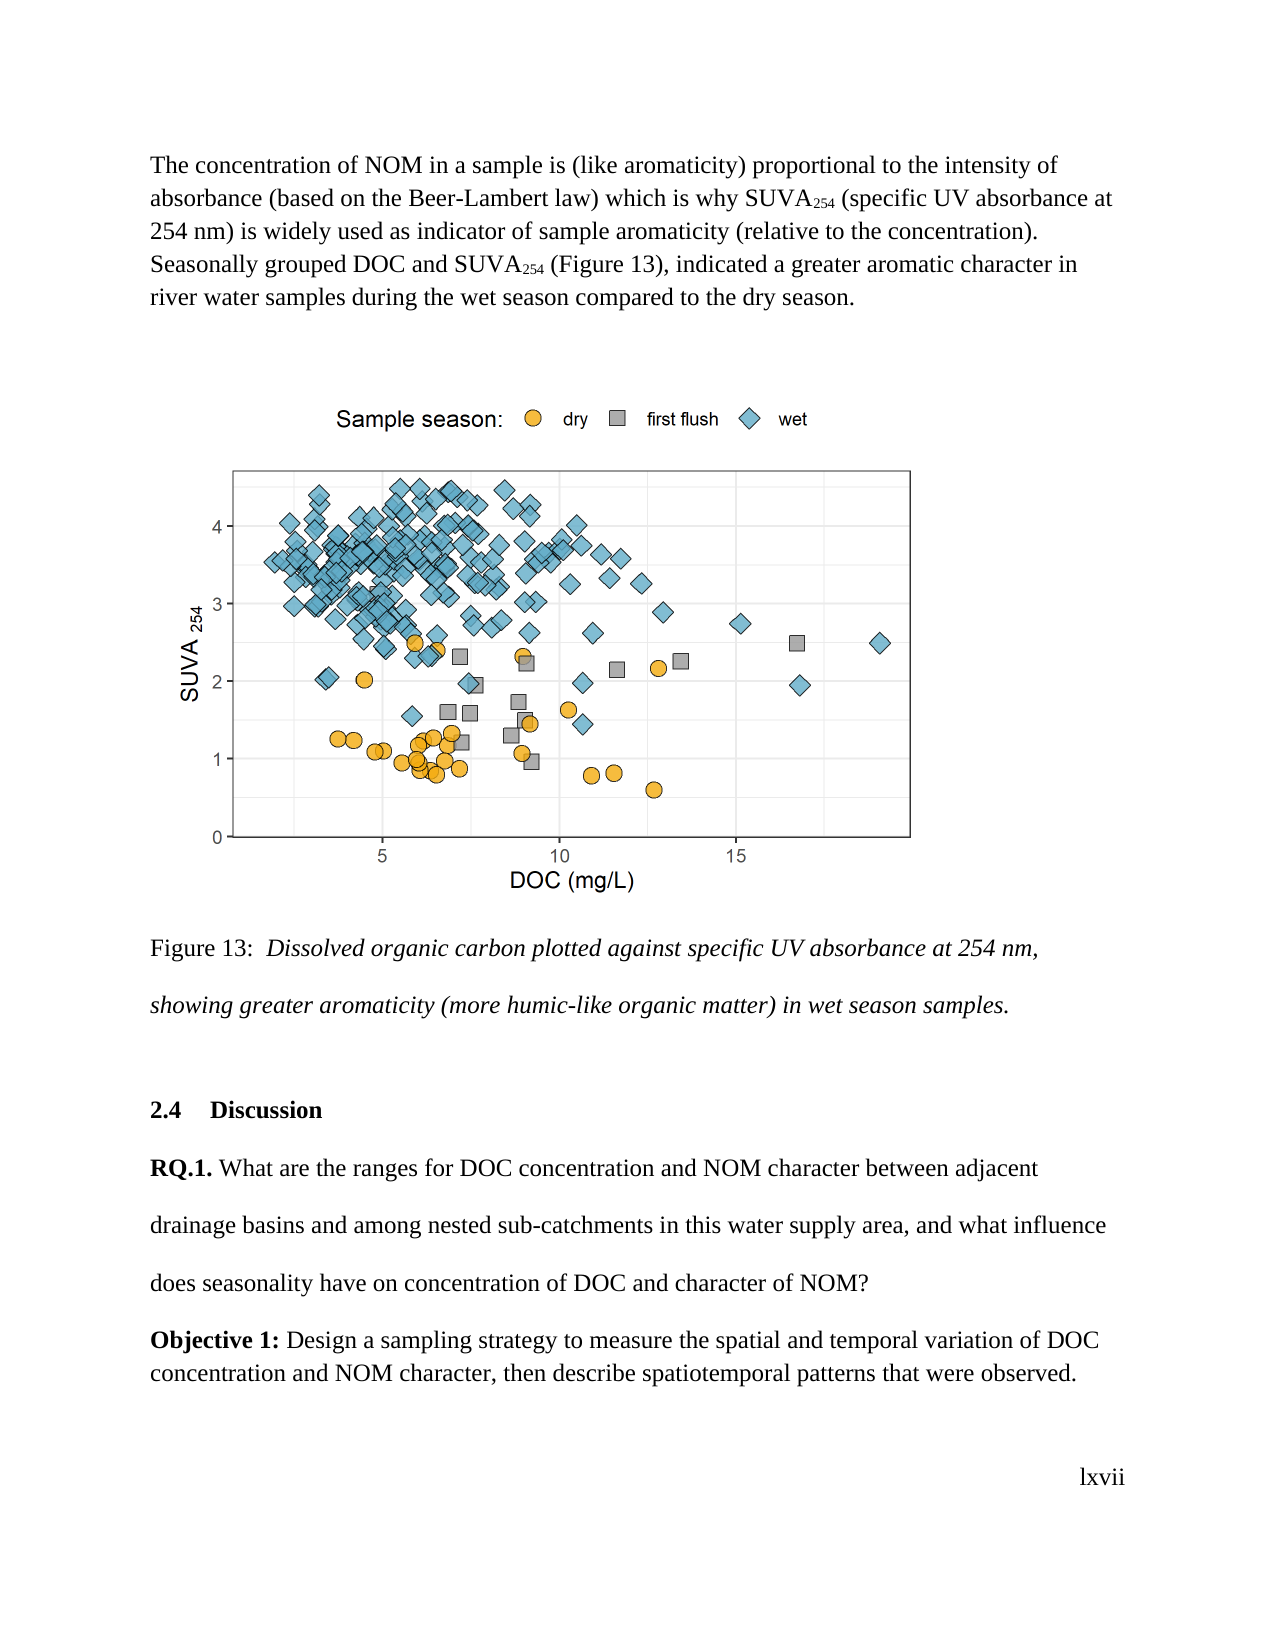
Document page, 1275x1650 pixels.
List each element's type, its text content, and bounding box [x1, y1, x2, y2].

subtitle Discussion [150, 1095, 1125, 1124]
picture [168, 377, 922, 904]
text The concentration of NOM in a sample is (like aromaticity) proportional to the intensity of absorbance (based on the Beer-Lambert law) which is why SUVA254 (specific UV absorbance at 254 nm) is widely used as indicator of sample aromaticity (relative to the concentration). Seasonally grouped DOC and SUVA254 (Figure 13), indicated a greater aromatic character in river water samples during the wet season compared to the dry season. [150, 150, 1125, 311]
text Objective 1: Design a sampling strategy to measure the spatial and temporal variation of DOC concentration and NOM character, then describe spatiotemporal patterns that were observed. [150, 1325, 1125, 1387]
